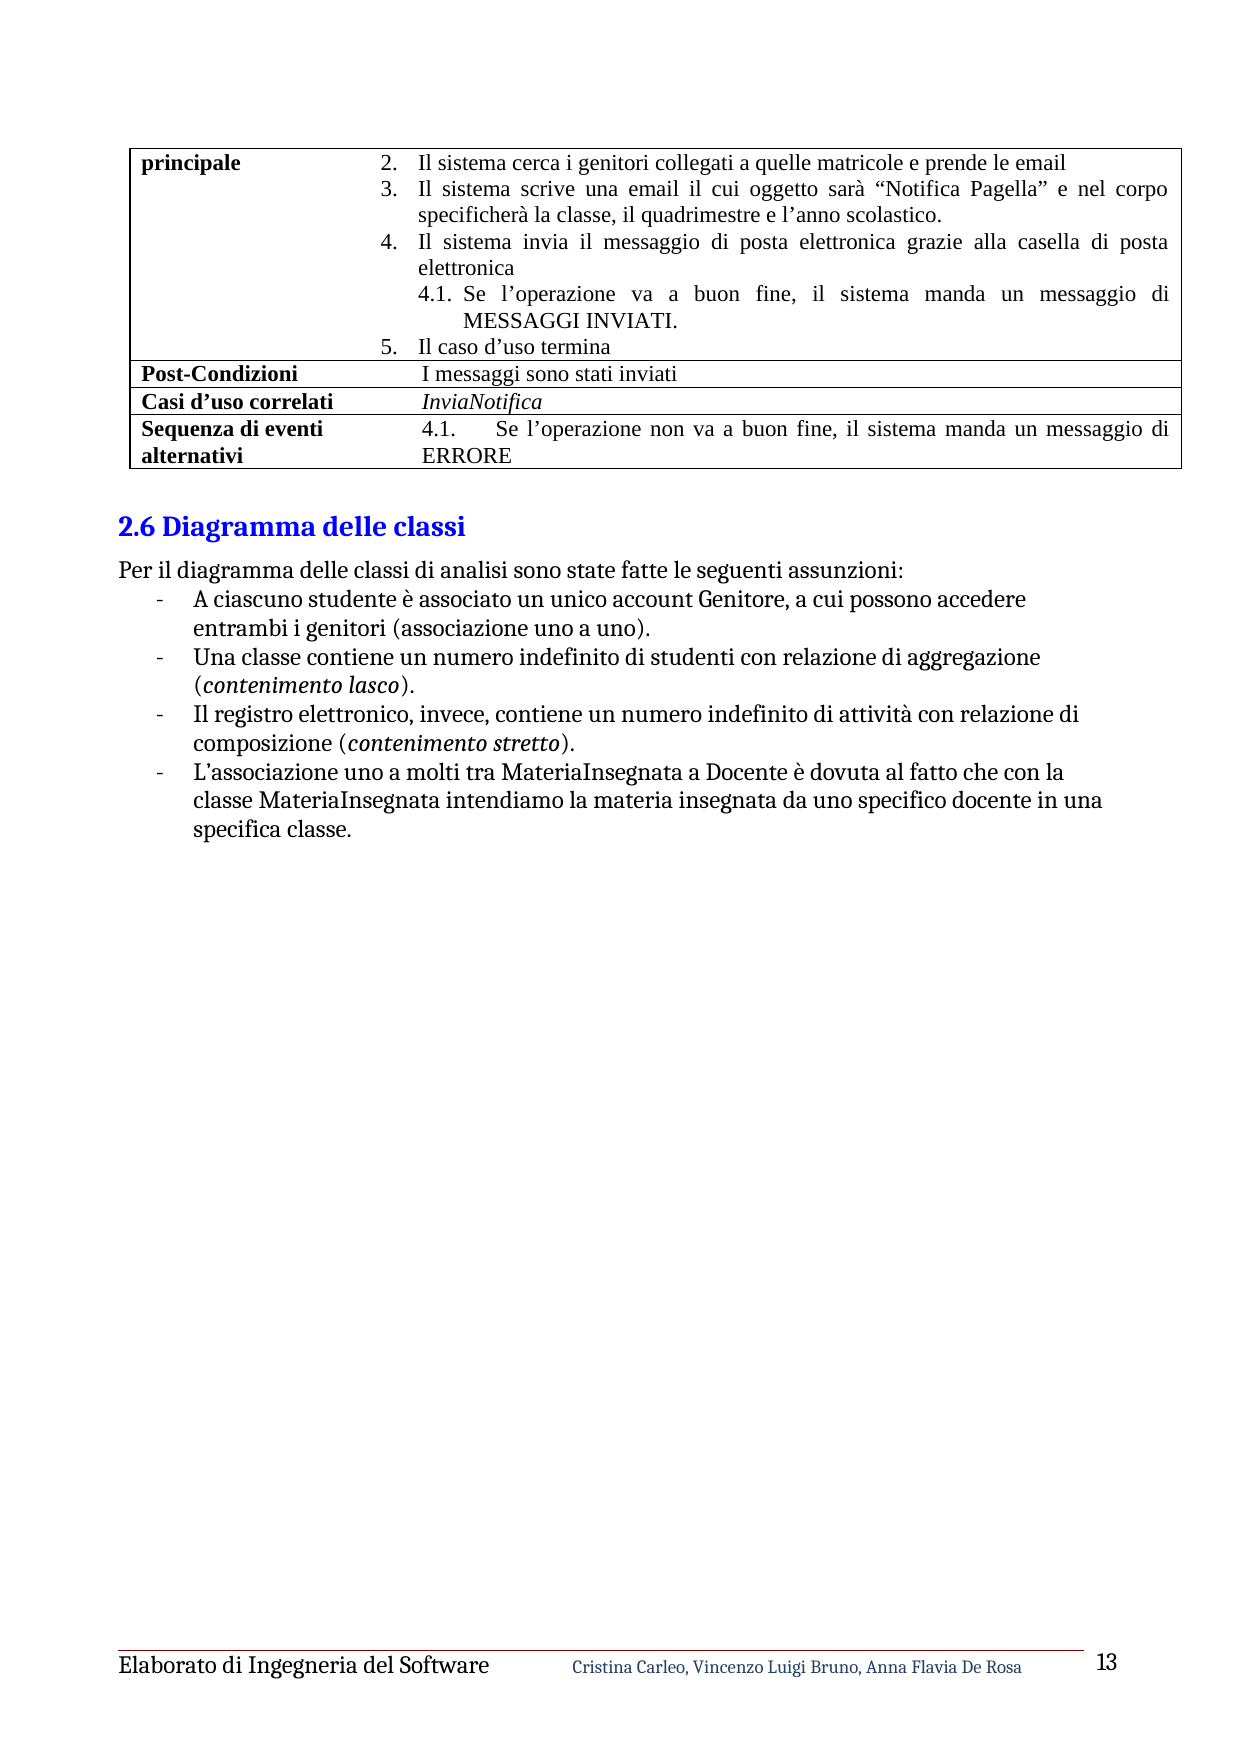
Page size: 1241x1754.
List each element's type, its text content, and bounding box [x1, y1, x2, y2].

list L’associazione uno a molti tra MateriaInsegnata a Docente è dovuta al fatto che con la classe MateriaInsegnata intendiamo la materia insegnata da uno specifico docente in una specifica classe. [156, 758, 1122, 873]
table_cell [369, 149, 1181, 359]
list Una classe contiene un numero indefinito di studenti con relazione di aggregazione (contenimento lasco). [156, 643, 1122, 700]
table_cell Casi d’uso correlati [131, 388, 410, 414]
list Il registro elettronico, invece, contiene un numero indefinito di attività con relazione di composizione (contenimento stretto). [156, 700, 1122, 758]
subtitle Diagramma delle classi [118, 510, 1122, 544]
table_cell Sequenza di eventi alternativi [131, 415, 410, 468]
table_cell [131, 149, 369, 359]
list A ciascuno studente è associato un unico account Genitore, a cui possono accedere entrambi i genitori (associazione uno a uno). [156, 585, 1122, 643]
table_cell InviaNotifica [410, 388, 1181, 414]
table_cell 4.1. Se l’operazione non va a buon fine, il sistema manda un messaggio di ERRORE [410, 415, 1181, 468]
table_cell Post-Condizioni [131, 361, 410, 387]
text Per il diagramma delle classi di analisi sono state fatte le seguenti assunzioni: [118, 556, 1122, 585]
table_cell I messaggi sono stati inviati [410, 361, 1181, 387]
